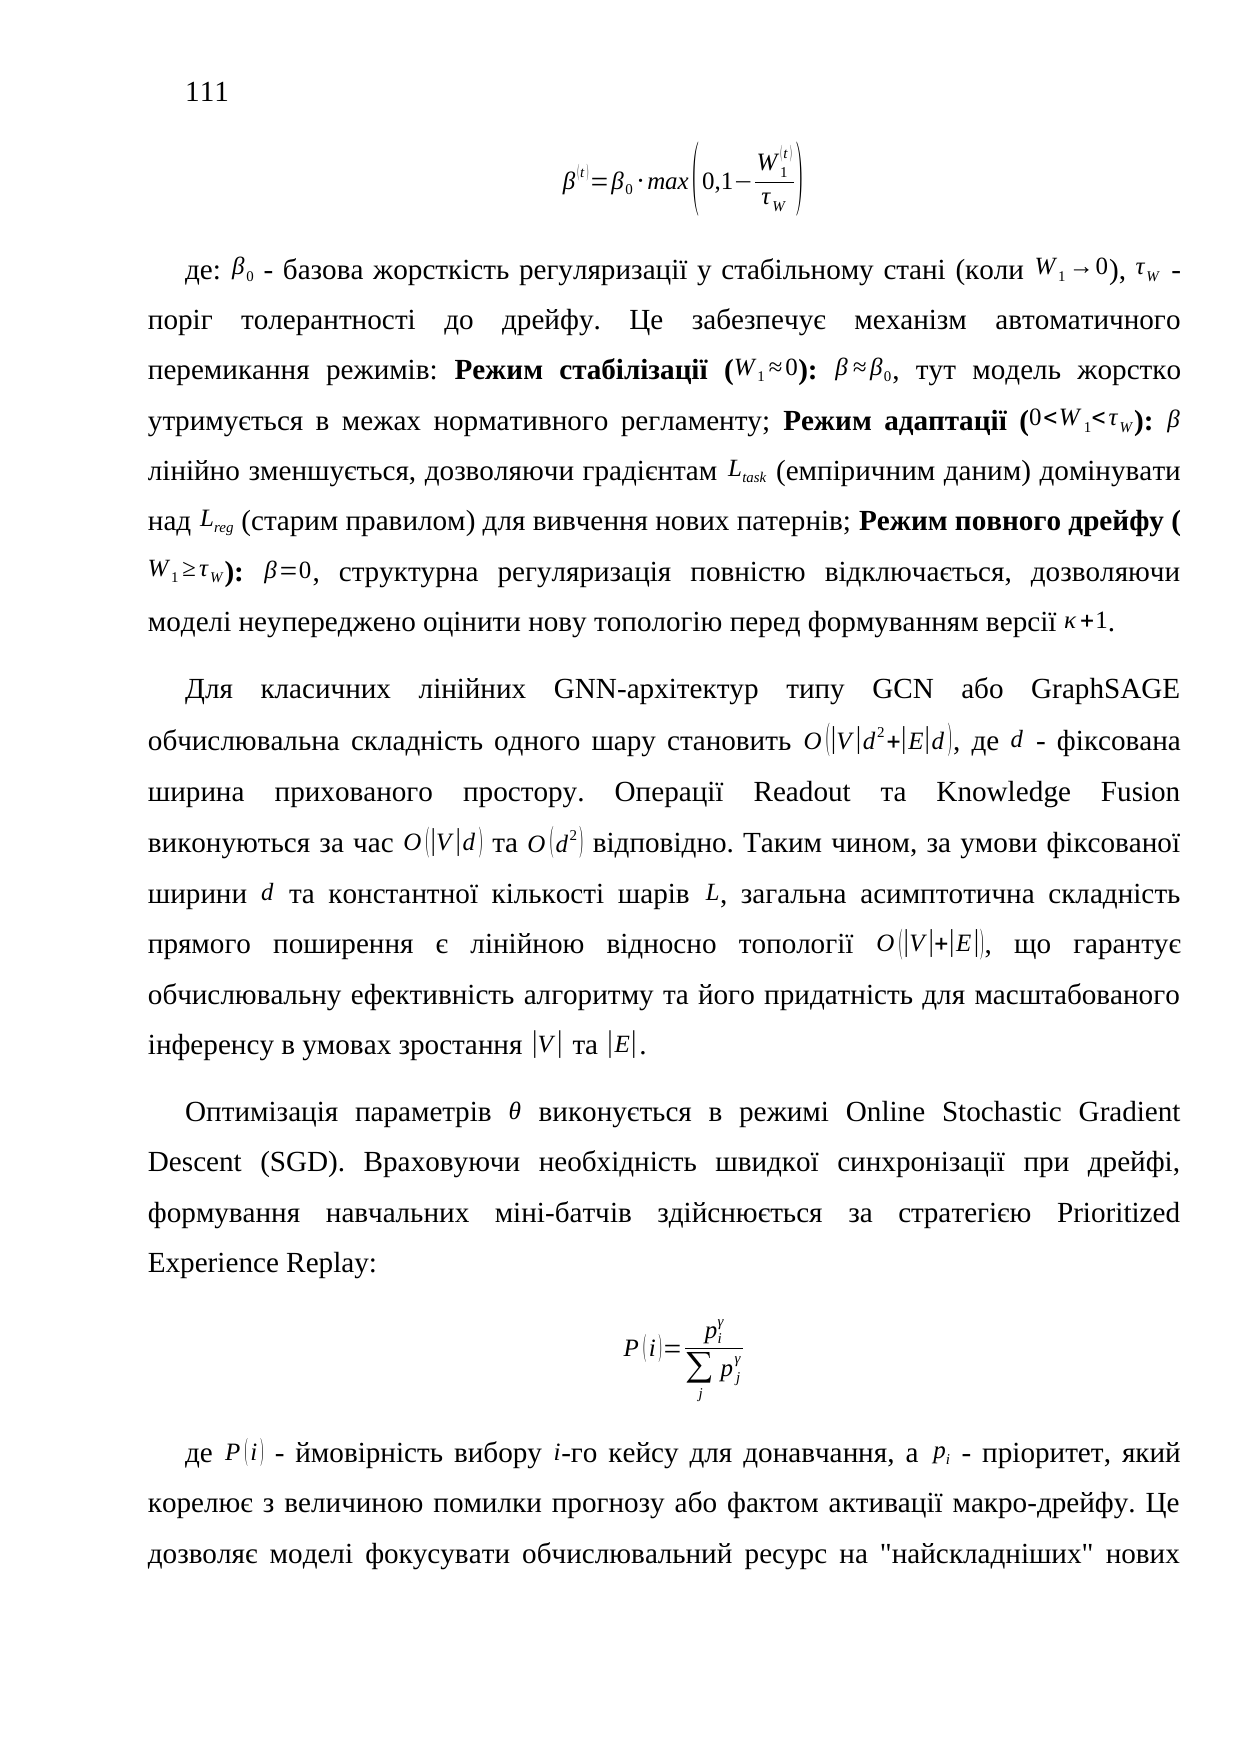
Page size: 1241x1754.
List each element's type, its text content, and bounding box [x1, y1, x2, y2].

text Для класичних лінійних GNN-архітектур типу GCN або GraphSAGE обчислювальна складність одного шару становить , де - фіксована ширина прихованого простору. Операції Readout та Knowledge Fusion виконуються за час та відповідно. Таким чином, за умови фіксованої ширини та константної кількості шарів , загальна асимптотична складність прямого поширення є лінійною відносно топології , що гарантує обчислювальну ефективність алгоритму та його придатність для масштабованого інференсу в умовах зростання та . [148, 671, 1181, 1061]
text Оптимізація параметрів виконується в режимі Online Stochastic Gradient Descent (SGD). Враховуючи необхідність швидкої синхронізації при дрейфі, формування навчальних міні-батчів здійснюється за стратегією Prioritized Experience Replay: [148, 1094, 1181, 1279]
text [148, 1435, 1181, 1569]
text де: - базова жорсткість регуляризації у стабільному стані (коли ), - поріг толерантності до дрейфу. Це забезпечує механізм автоматичного перемикання режимів: Режим стабілізації (): , тут модель жорстко утримується в межах нормативного регламенту; Режим адаптації (): лінійно зменшується, дозволяючи градієнтам (емпіричним даним) домінувати над (старим правилом) для вивчення нових патернів; Режим повного дрейфу (): , структурна регуляризація повністю відключається, дозволяючи моделі неупереджено оцінити нову топологію перед формуванням версії . [148, 252, 1181, 638]
